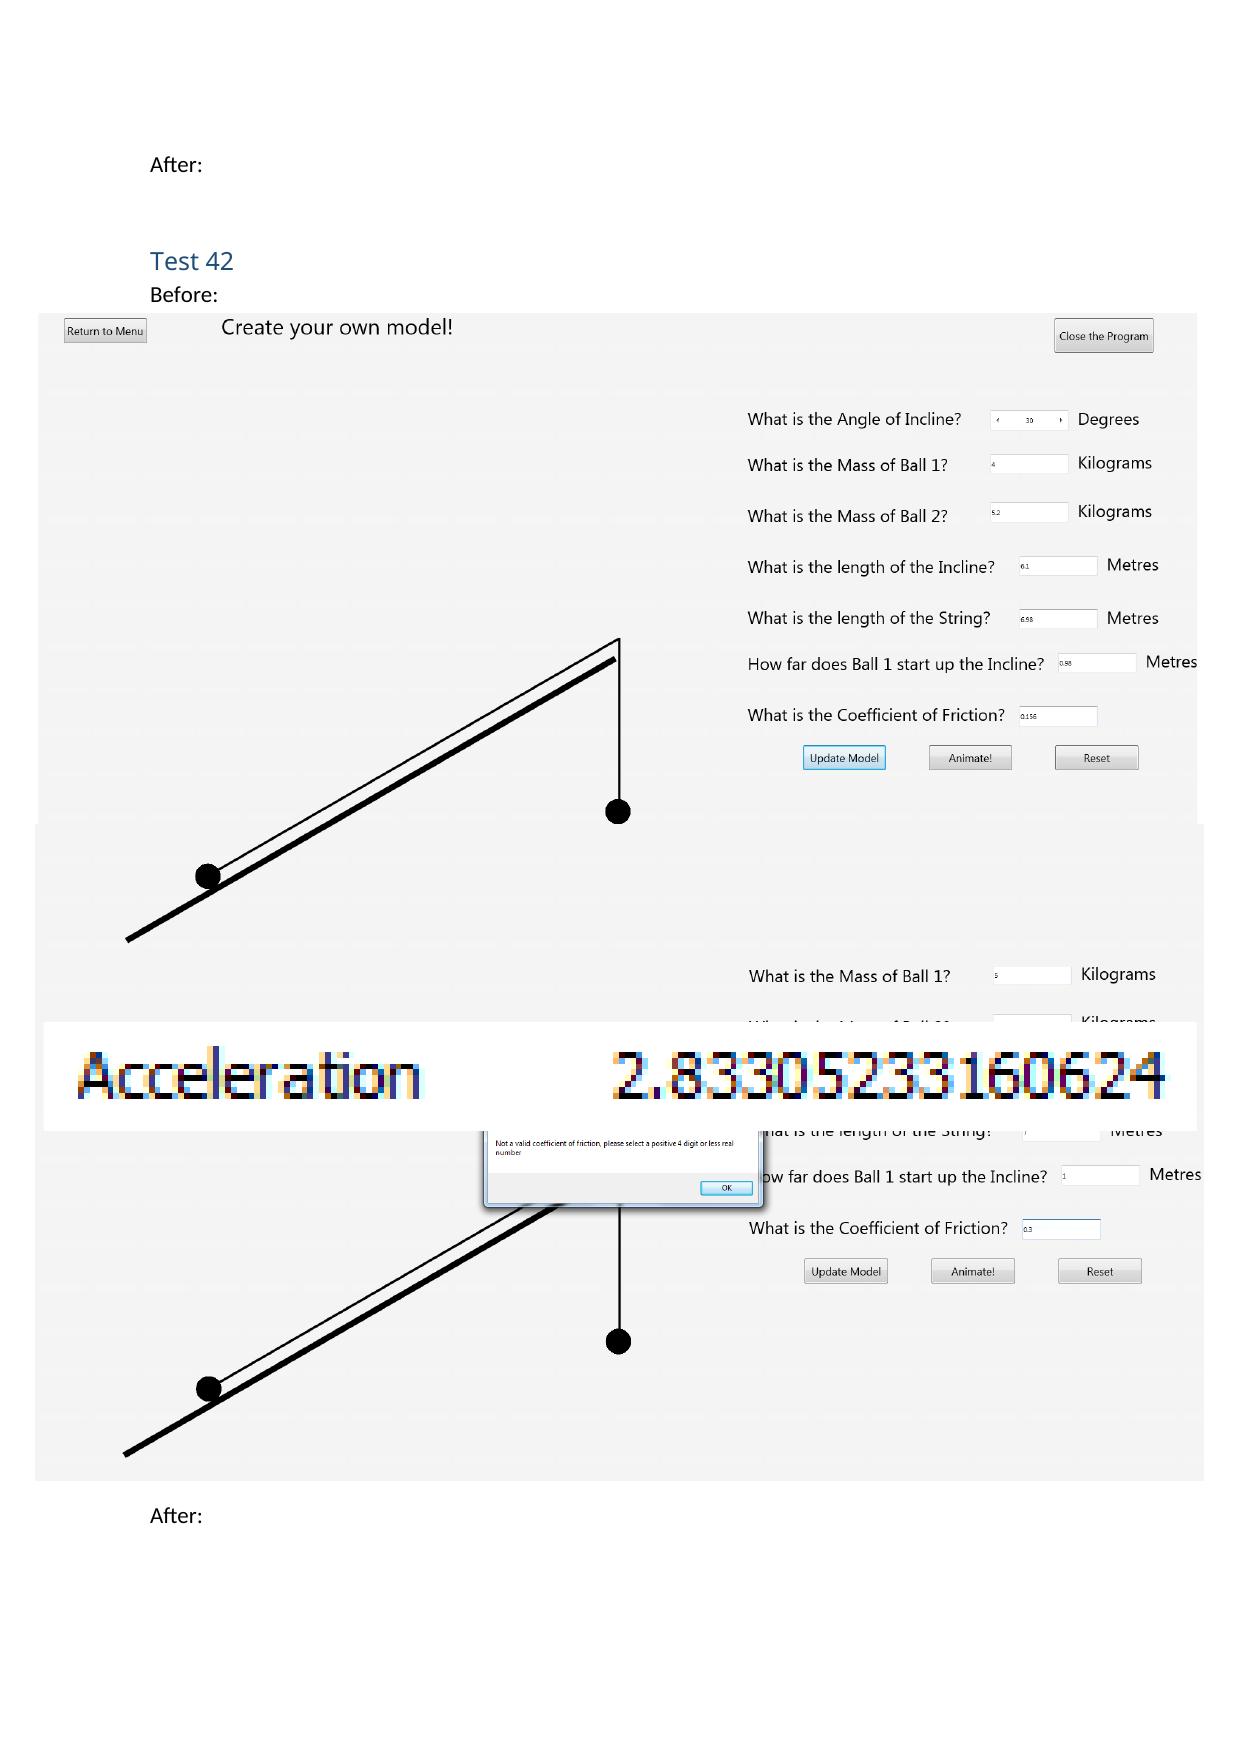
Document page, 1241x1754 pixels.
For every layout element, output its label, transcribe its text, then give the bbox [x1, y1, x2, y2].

text After: [150, 1481, 1090, 1529]
text After: [150, 150, 1090, 178]
subtitle Test 42 [150, 244, 1090, 278]
text Before: [150, 281, 1090, 308]
picture [35, 313, 1204, 1481]
